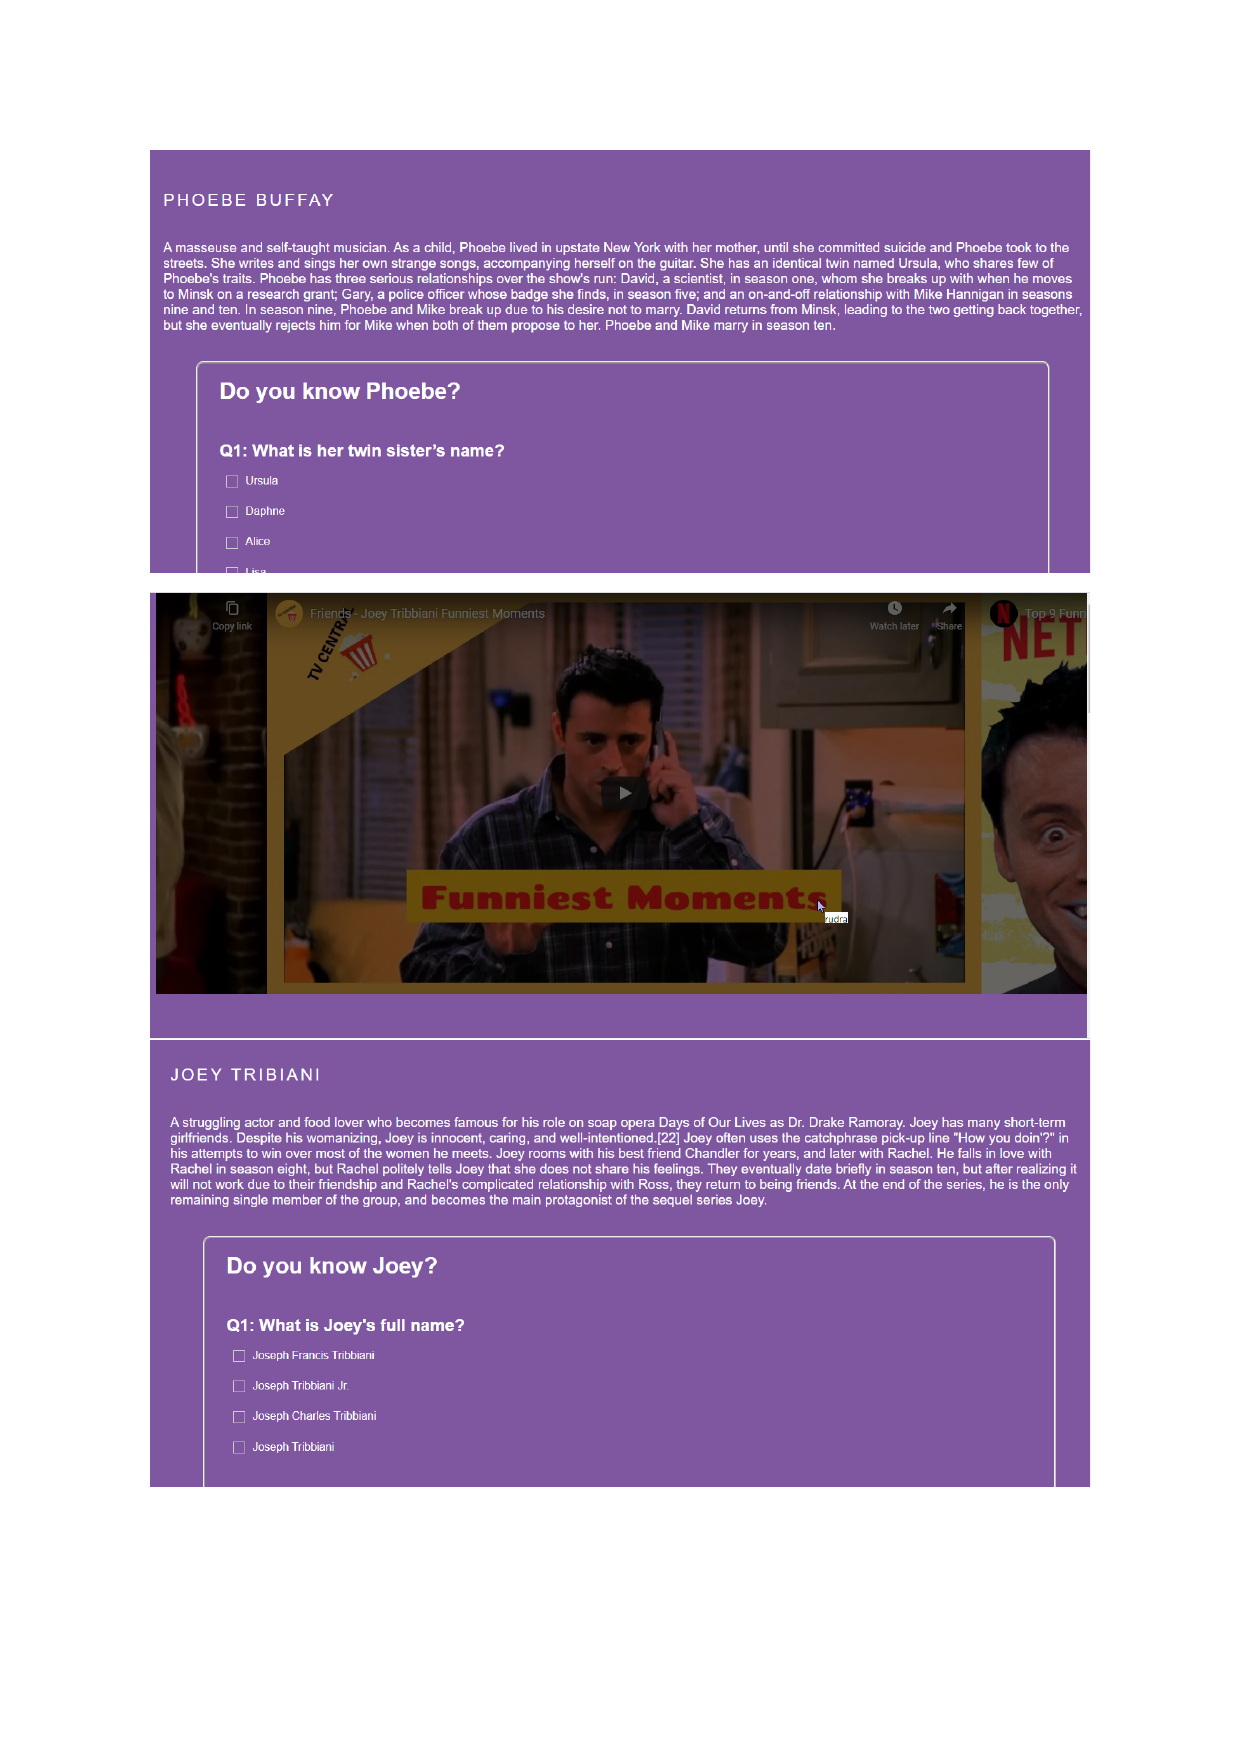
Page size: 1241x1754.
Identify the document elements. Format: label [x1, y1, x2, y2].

picture [150, 150, 1091, 573]
picture [150, 1040, 1091, 1487]
picture [150, 591, 1091, 1039]
